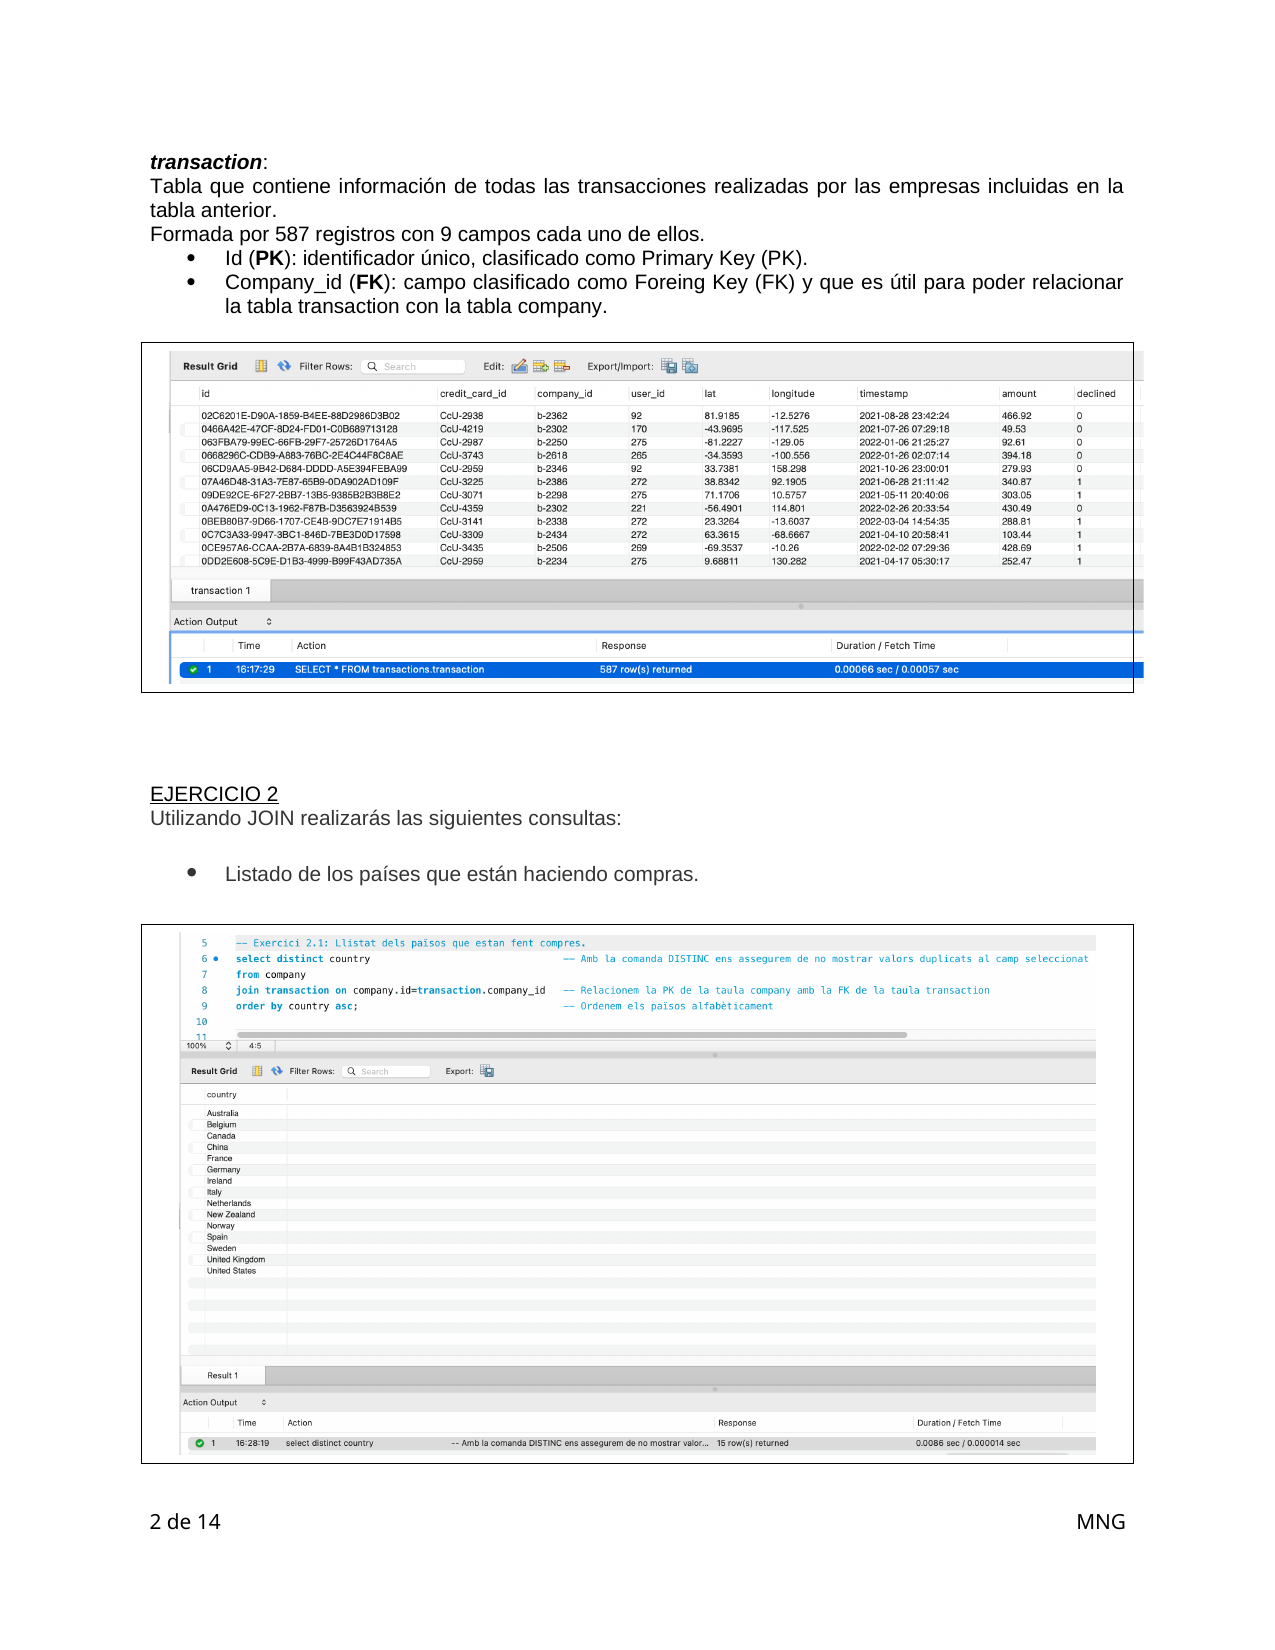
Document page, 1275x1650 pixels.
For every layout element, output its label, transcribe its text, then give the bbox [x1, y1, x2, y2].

list Id (PK): identificador único, clasificado como Primary Key (PK). [187, 246, 1125, 270]
text transaction: [150, 150, 1125, 174]
list Company_id (FK): campo clasificado como Foreing Key (FK) y que es útil para poder relacionar la tabla transaction con la tabla company. [187, 270, 1125, 318]
text EJERCICIO 2 [150, 782, 1125, 806]
text Tabla que contiene información de todas las transacciones realizadas por las empresas incluidas en la tabla anterior. [150, 174, 1125, 222]
text Formada por 587 registros con 9 campos cada uno de ellos. [150, 222, 1125, 246]
text Utilizando JOIN realizarás las siguientes consultas: [150, 806, 1125, 830]
list Listado de los países que están haciendo compras. [187, 862, 1125, 887]
